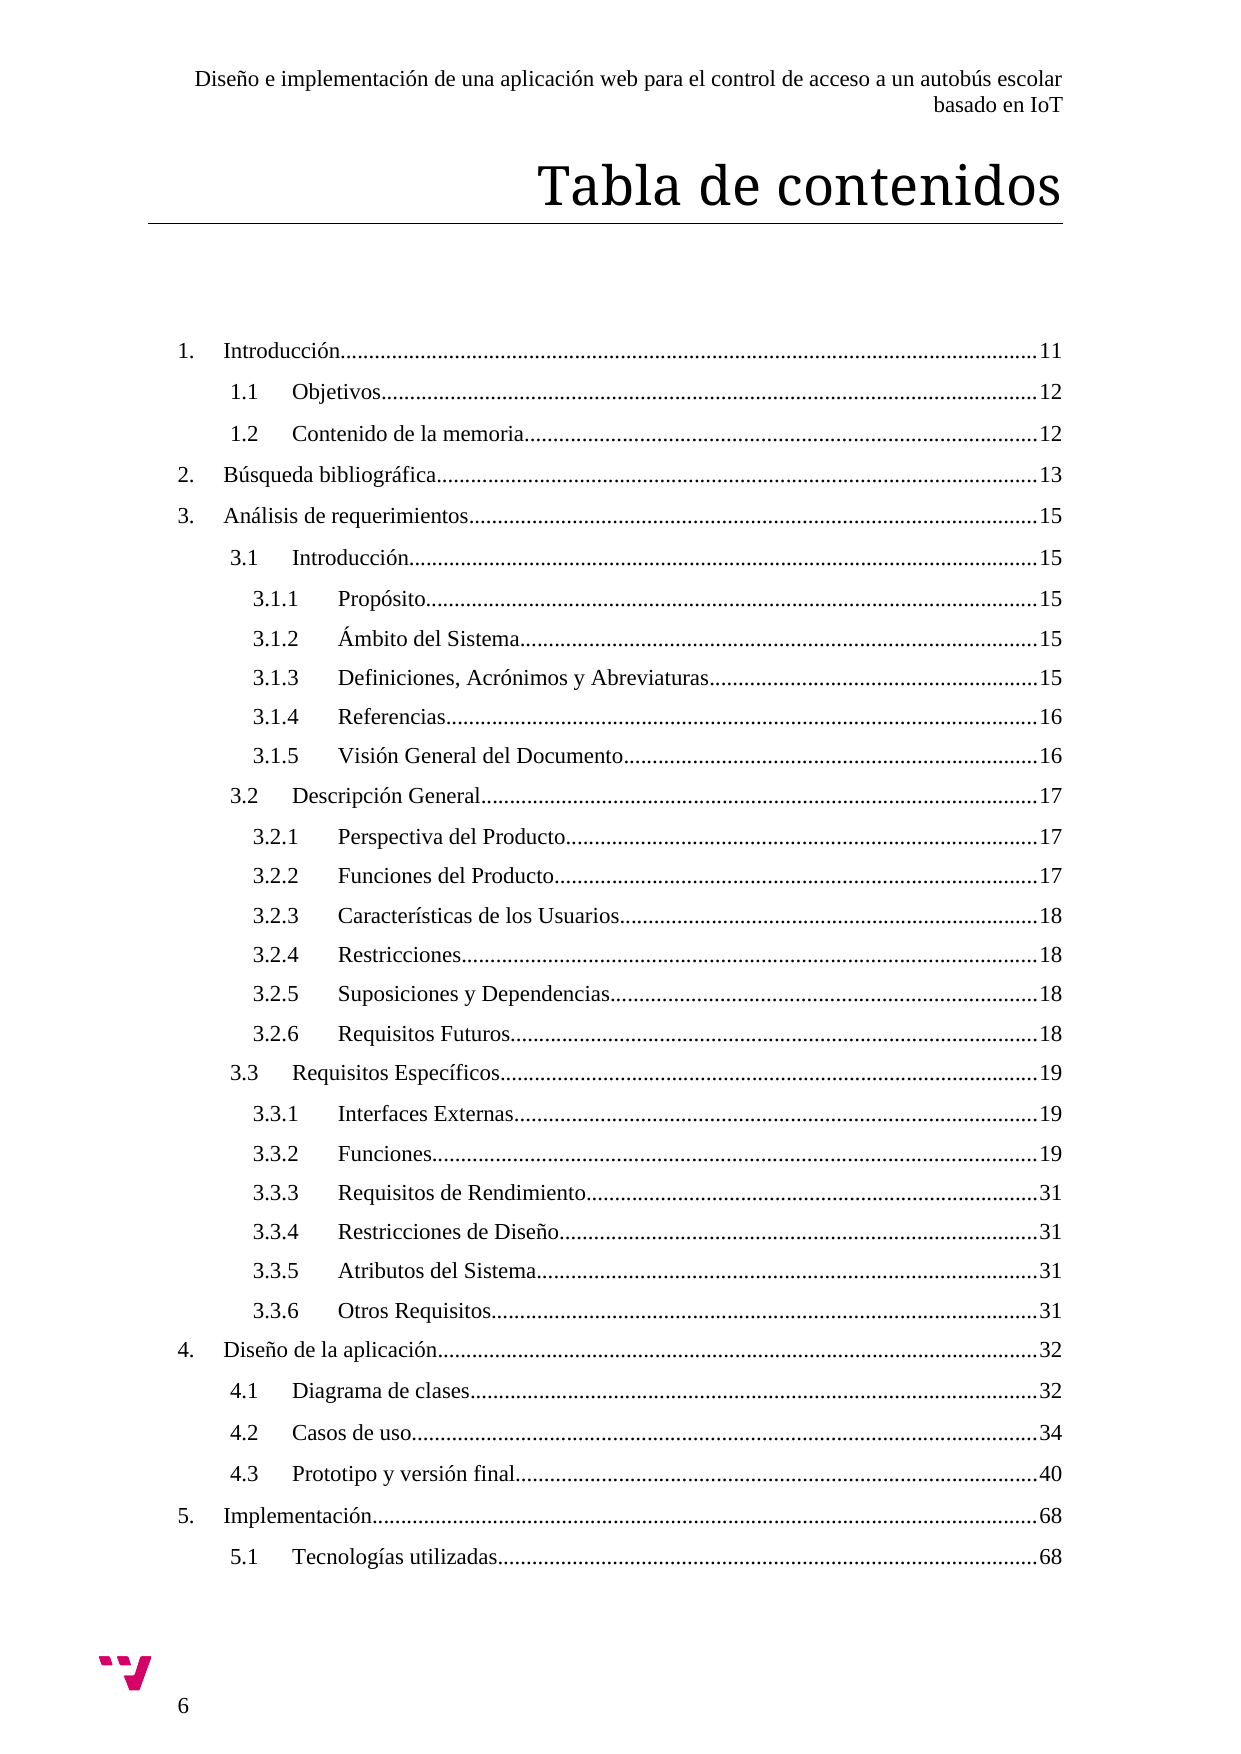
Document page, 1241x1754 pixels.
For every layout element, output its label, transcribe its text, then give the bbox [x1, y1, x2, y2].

picture [98, 1656, 152, 1691]
title Tabla de contenidos [148, 148, 1063, 223]
